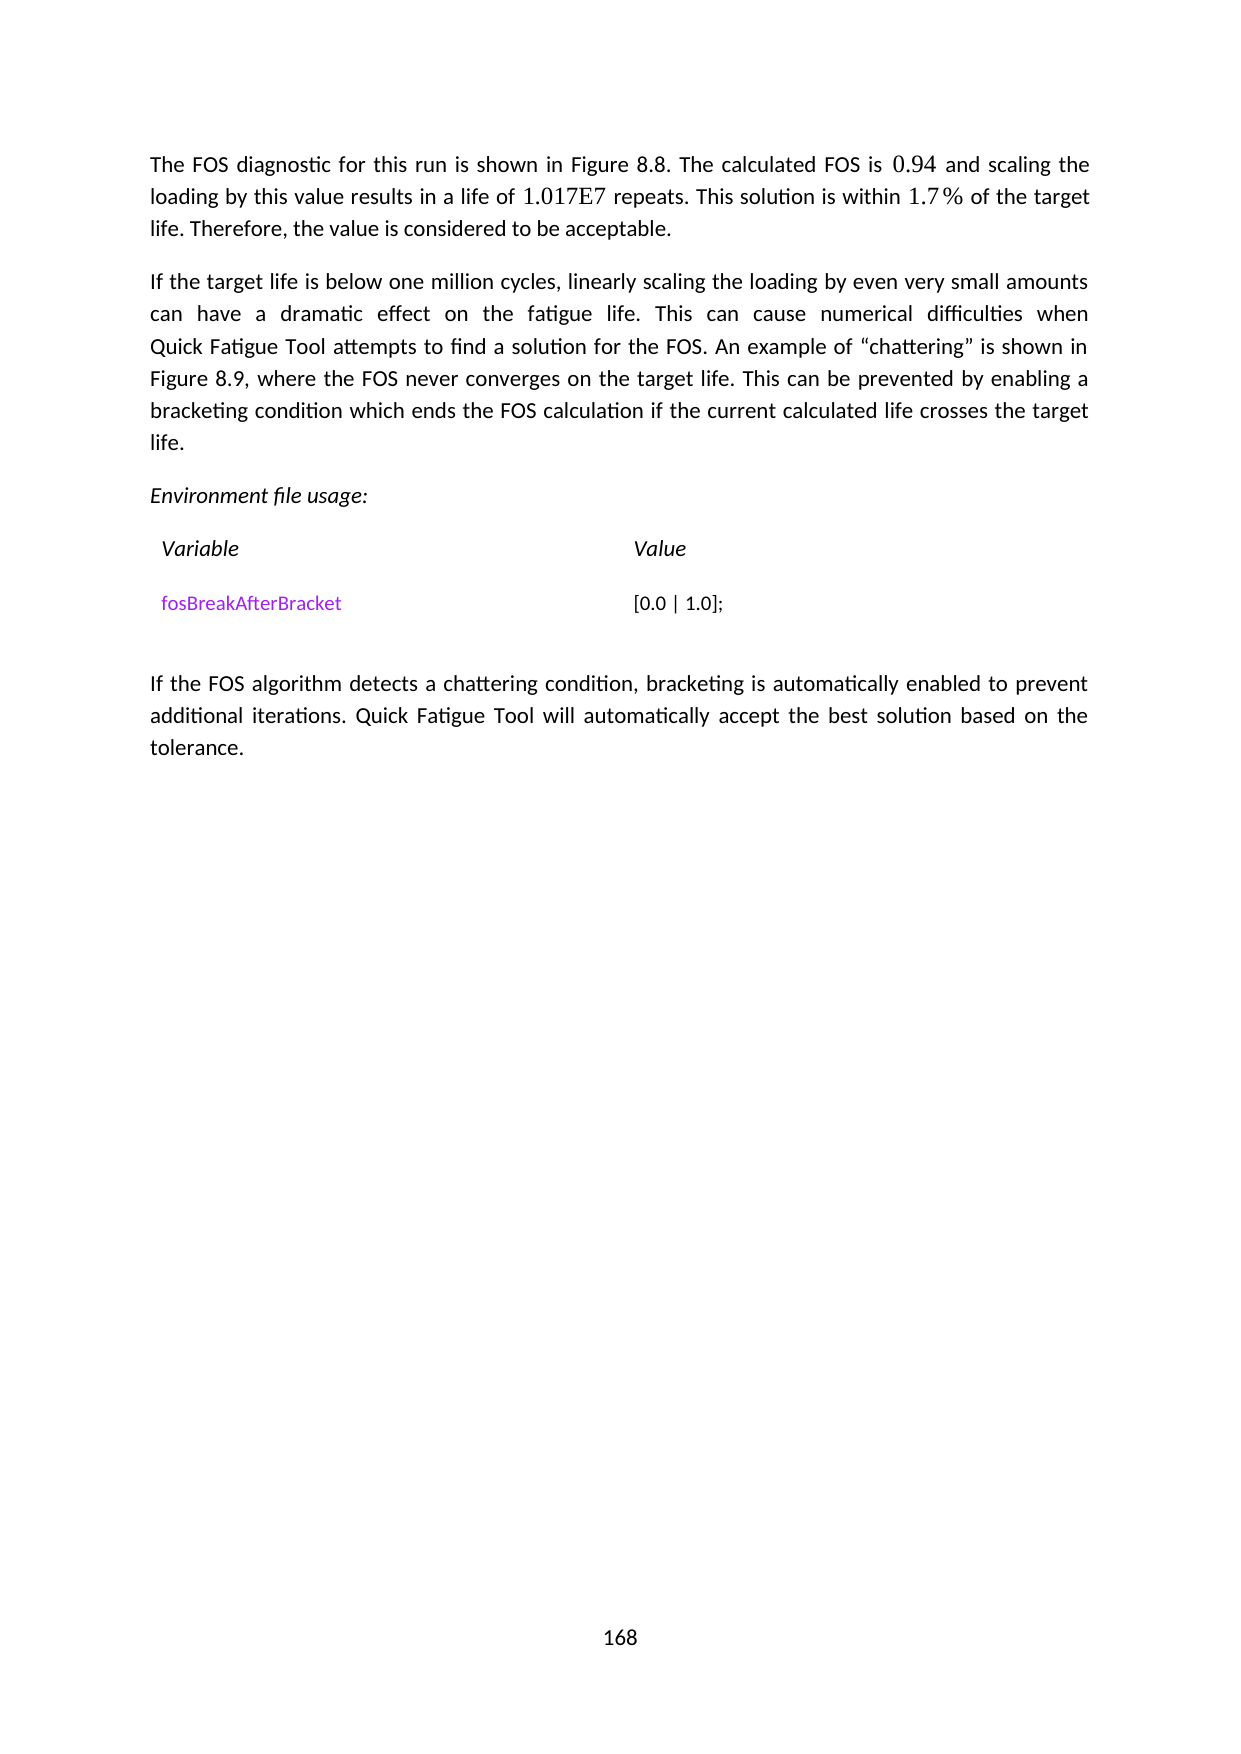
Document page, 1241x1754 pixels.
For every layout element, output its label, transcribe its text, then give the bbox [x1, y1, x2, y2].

text If the target life is below one million cycles, linearly scaling the loading by even very small amounts can have a dramatic effect on the fatigue life. This can cause numerical difficulties when Quick Fatigue Tool attempts to find a solution for the FOS. An example of “chattering” is shown in Figure 8.9, where the FOS never converges on the target life. This can be prevented by enabling a bracketing condition which ends the FOS calculation if the current calculated life crosses the target life. [150, 267, 1090, 456]
text If the FOS algorithm detects a chattering condition, bracketing is automatically enabled to prevent additional iterations. Quick Fatigue Tool will automatically accept the best solution based on the tolerance. [150, 669, 1090, 761]
text Environment file usage: [150, 481, 1090, 509]
text The FOS diagnostic for this run is shown in Figure 8.8. The calculated FOS is and scaling the loading by this value results in a life of repeats. This solution is within of the target life. Therefore, the value is considered to be acceptable. [150, 150, 1090, 242]
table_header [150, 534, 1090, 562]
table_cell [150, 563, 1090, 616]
